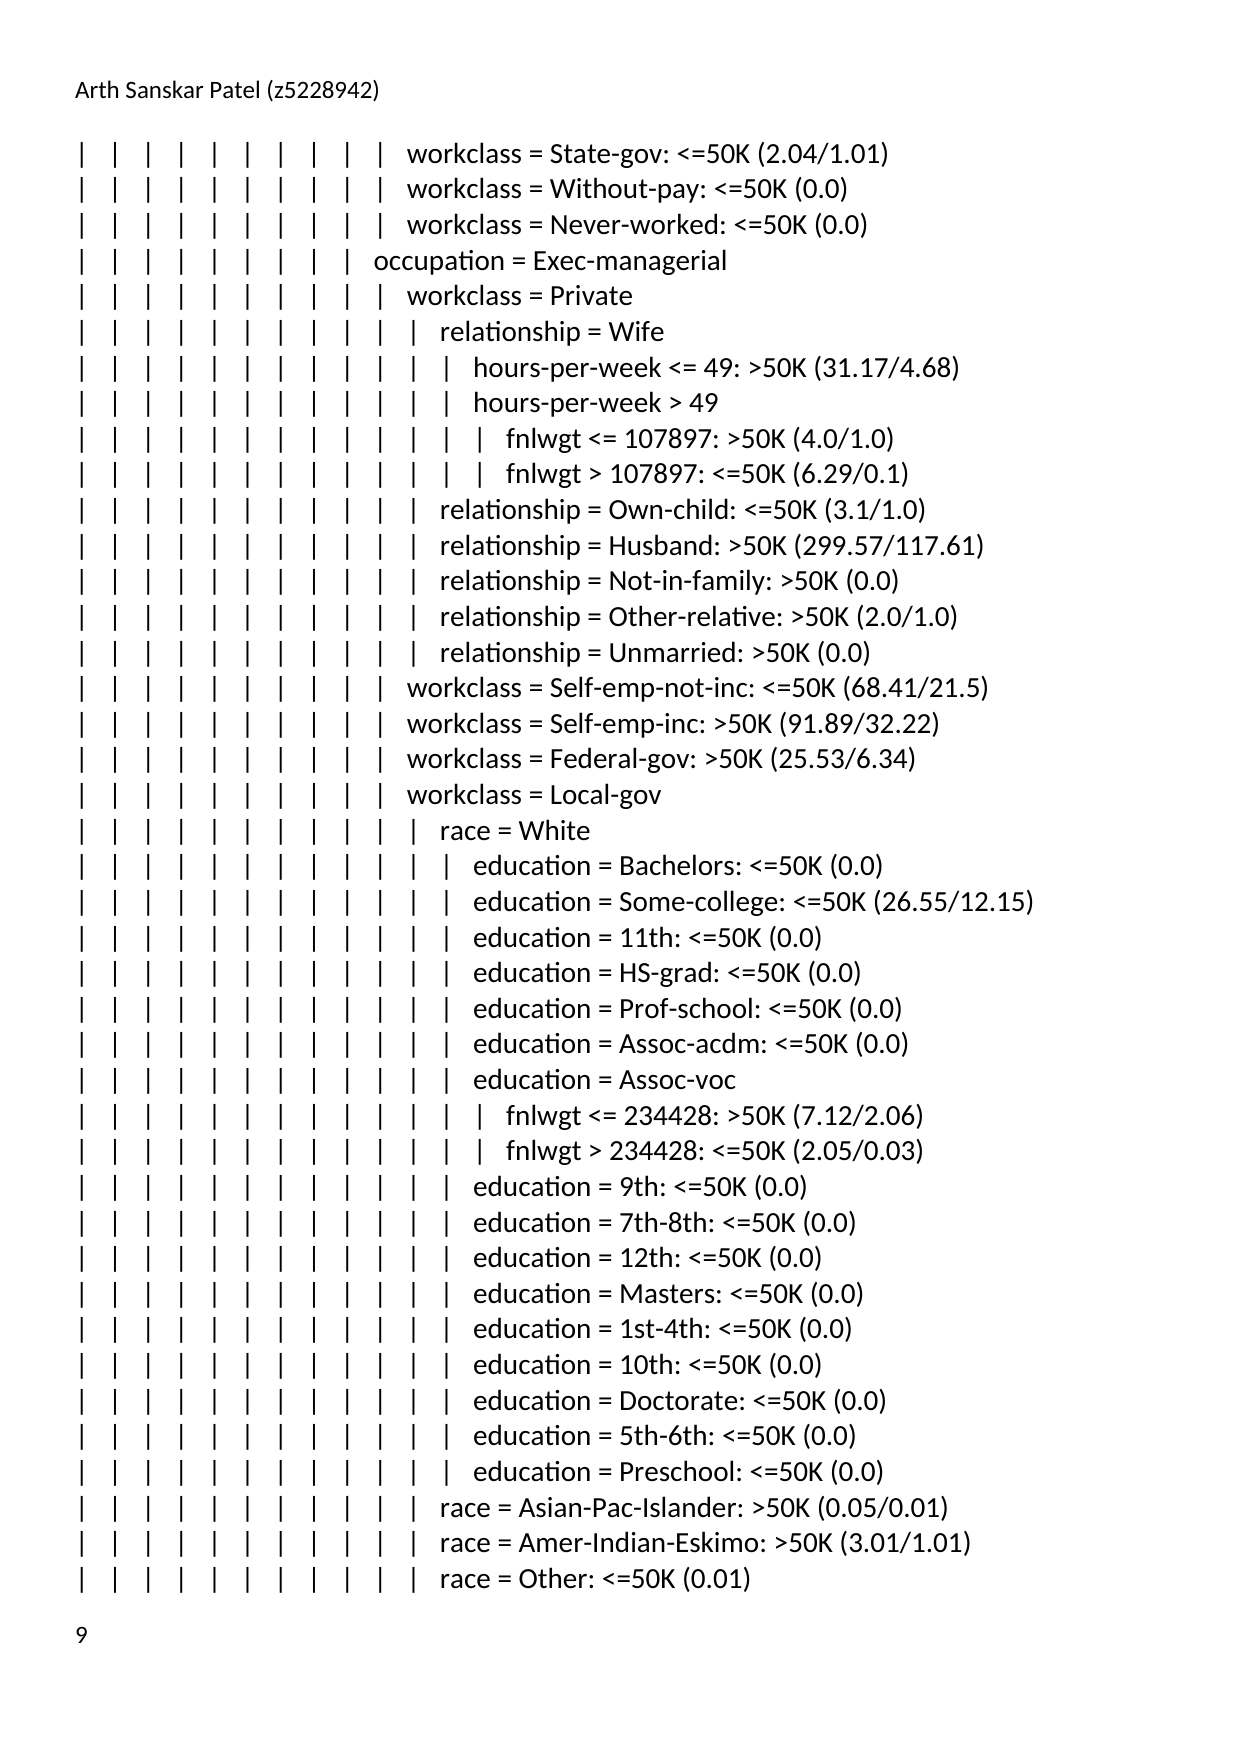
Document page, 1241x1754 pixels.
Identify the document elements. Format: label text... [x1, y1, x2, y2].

text | | | | | | | | | | | | | fnlwgt <= 107897: >50K (4.0/1.0) [75, 420, 1165, 456]
text | | | | | | | | | | | relationship = Husband: >50K (299.57/117.61) [75, 527, 1165, 562]
text | | | | | | | | | | | | education = 9th: <=50K (0.0) [75, 1168, 1165, 1204]
text | | | | | | | | | | | race = Asian-Pac-Islander: >50K (0.05/0.01) [75, 1489, 1165, 1524]
text | | | | | | | | | | | race = White [75, 812, 1165, 847]
text | | | | | | | | | | | race = Other: <=50K (0.01) [75, 1560, 1165, 1596]
text | | | | | | | | | | | relationship = Wife [75, 313, 1165, 349]
text | | | | | | | | | | | | | fnlwgt > 234428: <=50K (2.05/0.03) [75, 1132, 1165, 1168]
text | | | | | | | | | | workclass = Private [75, 277, 1165, 313]
text | | | | | | | | | | workclass = Self-emp-inc: >50K (91.89/32.22) [75, 705, 1165, 741]
text | | | | | | | | | | workclass = Federal-gov: >50K (25.53/6.34) [75, 741, 1165, 776]
text | | | | | | | | | | | race = Amer-Indian-Eskimo: >50K (3.01/1.01) [75, 1524, 1165, 1560]
text | | | | | | | | | | | | education = 7th-8th: <=50K (0.0) [75, 1204, 1165, 1239]
text | | | | | | | | | | | | education = 10th: <=50K (0.0) [75, 1346, 1165, 1382]
text | | | | | | | | | | | | education = 11th: <=50K (0.0) [75, 919, 1165, 954]
text | | | | | | | | | | | | education = 5th-6th: <=50K (0.0) [75, 1417, 1165, 1453]
text | | | | | | | | | | | | education = 1st-4th: <=50K (0.0) [75, 1311, 1165, 1346]
text | | | | | | | | | | workclass = Self-emp-not-inc: <=50K (68.41/21.5) [75, 669, 1165, 705]
text | | | | | | | | | | | | education = Assoc-acdm: <=50K (0.0) [75, 1026, 1165, 1061]
text | | | | | | | | | | workclass = Never-worked: <=50K (0.0) [75, 206, 1165, 242]
text | | | | | | | | | | | relationship = Not-in-family: >50K (0.0) [75, 562, 1165, 598]
text | | | | | | | | | | | | hours-per-week > 49 [75, 384, 1165, 420]
text | | | | | | | | | | workclass = State-gov: <=50K (2.04/1.01) [75, 135, 1165, 171]
text | | | | | | | | | | | | education = HS-grad: <=50K (0.0) [75, 954, 1165, 990]
text | | | | | | | | | | | | education = Masters: <=50K (0.0) [75, 1275, 1165, 1311]
text | | | | | | | | | | | relationship = Own-child: <=50K (3.1/1.0) [75, 491, 1165, 527]
text | | | | | | | | | | | relationship = Unmarried: >50K (0.0) [75, 634, 1165, 669]
text | | | | | | | | | | | | hours-per-week <= 49: >50K (31.17/4.68) [75, 349, 1165, 384]
text | | | | | | | | | | | | | fnlwgt > 107897: <=50K (6.29/0.1) [75, 456, 1165, 491]
text | | | | | | | | | | | relationship = Other-relative: >50K (2.0/1.0) [75, 598, 1165, 634]
text | | | | | | | | | | | | | fnlwgt <= 234428: >50K (7.12/2.06) [75, 1097, 1165, 1132]
text | | | | | | | | | occupation = Exec-managerial [75, 242, 1165, 277]
text | | | | | | | | | | | | education = Preschool: <=50K (0.0) [75, 1453, 1165, 1489]
text | | | | | | | | | | | | education = 12th: <=50K (0.0) [75, 1239, 1165, 1275]
text | | | | | | | | | | | | education = Prof-school: <=50K (0.0) [75, 990, 1165, 1026]
text | | | | | | | | | | | | education = Doctorate: <=50K (0.0) [75, 1382, 1165, 1417]
text | | | | | | | | | | | | education = Some-college: <=50K (26.55/12.15) [75, 883, 1165, 919]
text | | | | | | | | | | | | education = Bachelors: <=50K (0.0) [75, 847, 1165, 883]
text | | | | | | | | | | workclass = Without-pay: <=50K (0.0) [75, 171, 1165, 206]
text | | | | | | | | | | | | education = Assoc-voc [75, 1061, 1165, 1097]
text | | | | | | | | | | workclass = Local-gov [75, 776, 1165, 812]
